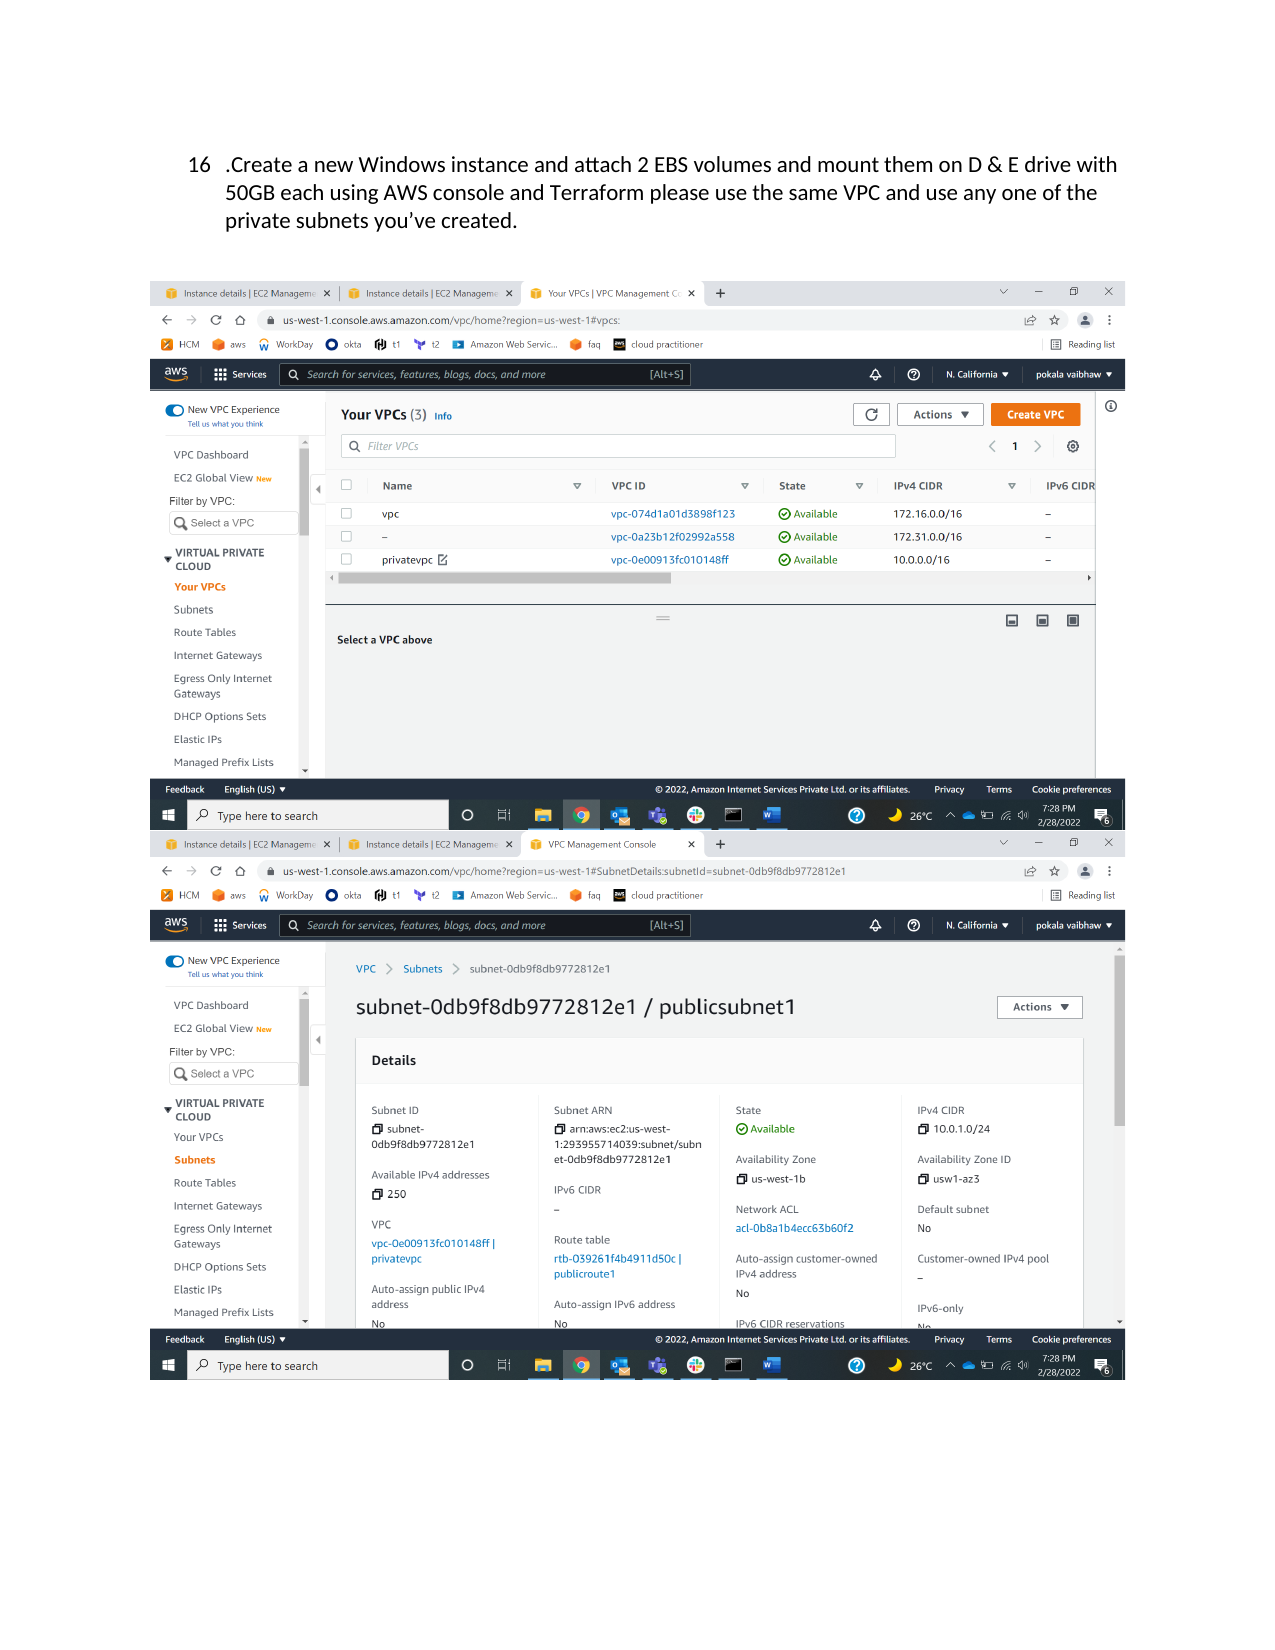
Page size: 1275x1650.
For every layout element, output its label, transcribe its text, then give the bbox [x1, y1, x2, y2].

list .Create a new Windows instance and attach 2 EBS volumes and mount them on D & E drive with 50GB each using AWS console and Terraform please use the same VPC and use any one of the private subnets you’ve created. [187, 150, 1125, 234]
picture [150, 281, 1125, 830]
picture [150, 831, 1125, 1380]
